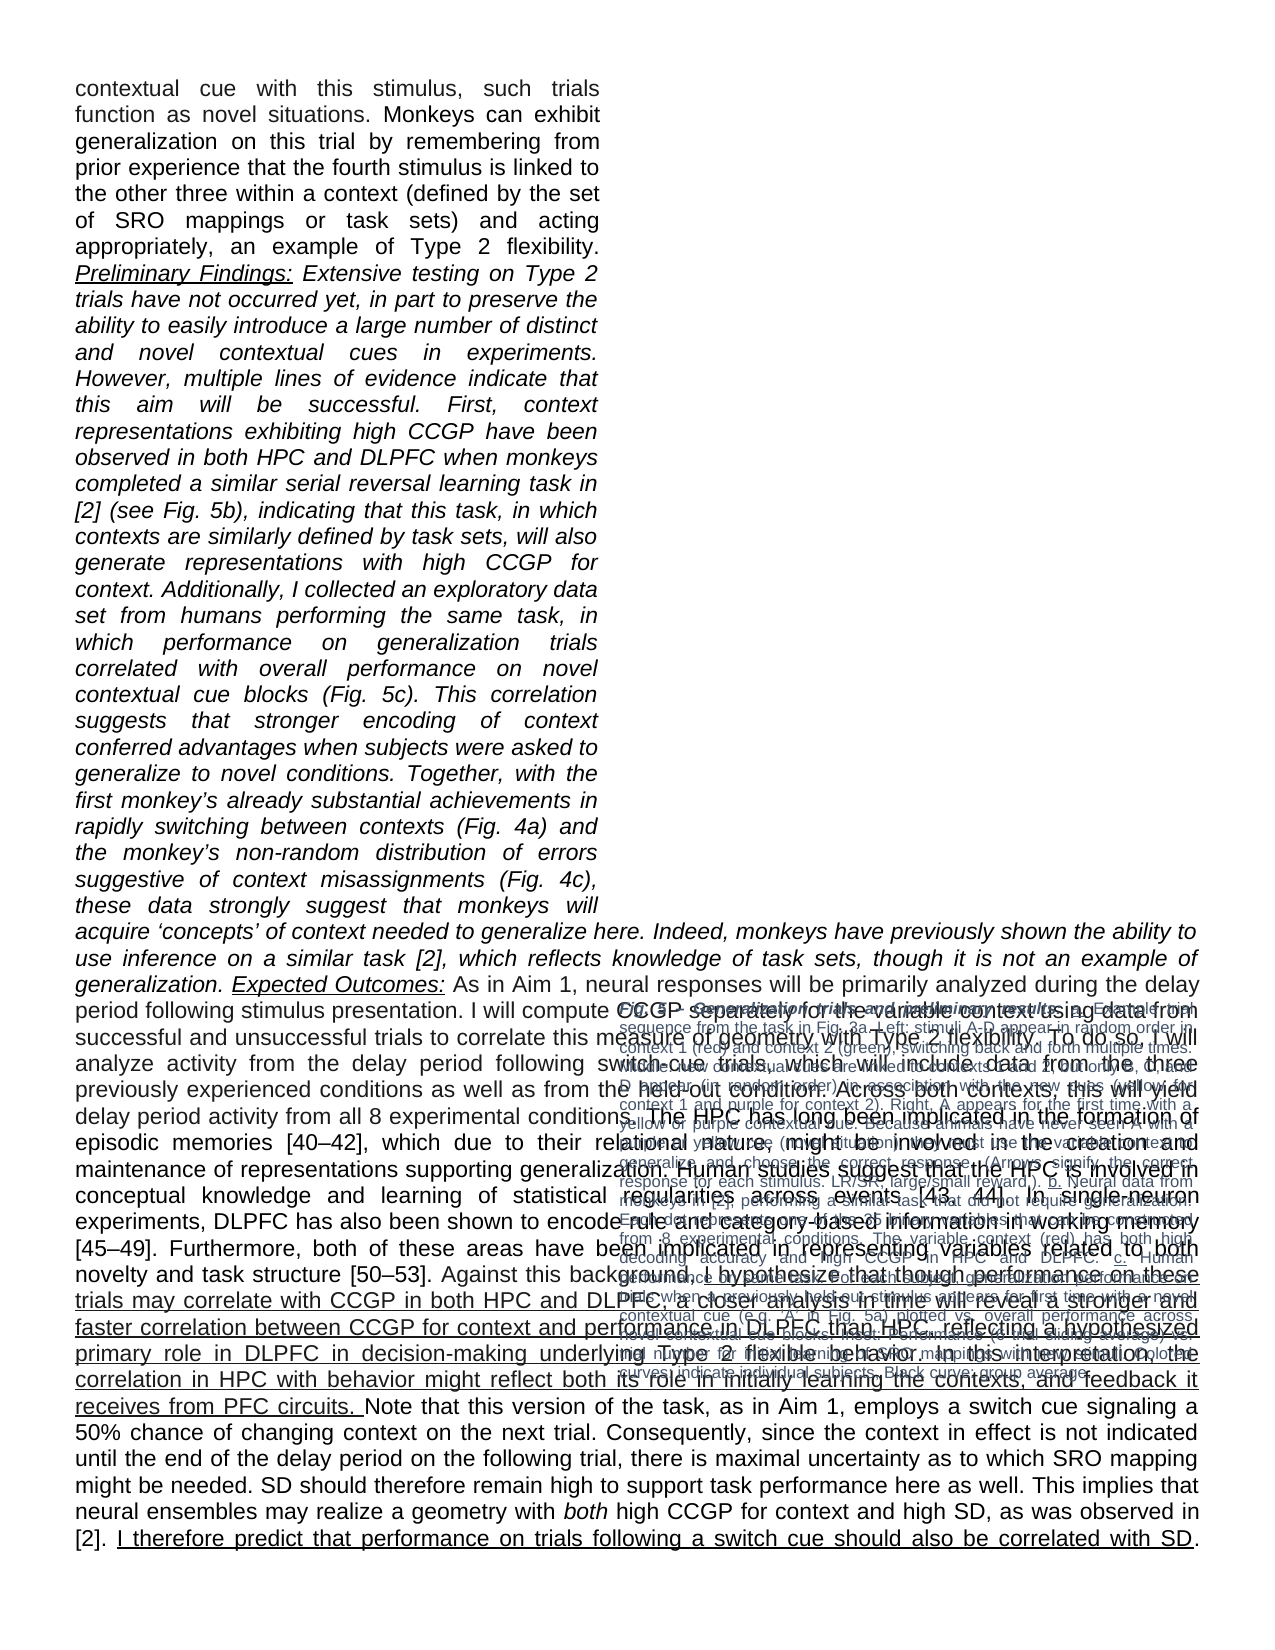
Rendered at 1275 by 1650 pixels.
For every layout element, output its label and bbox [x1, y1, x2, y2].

text [75, 1364, 1200, 1551]
text [75, 75, 1200, 1336]
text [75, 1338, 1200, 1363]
